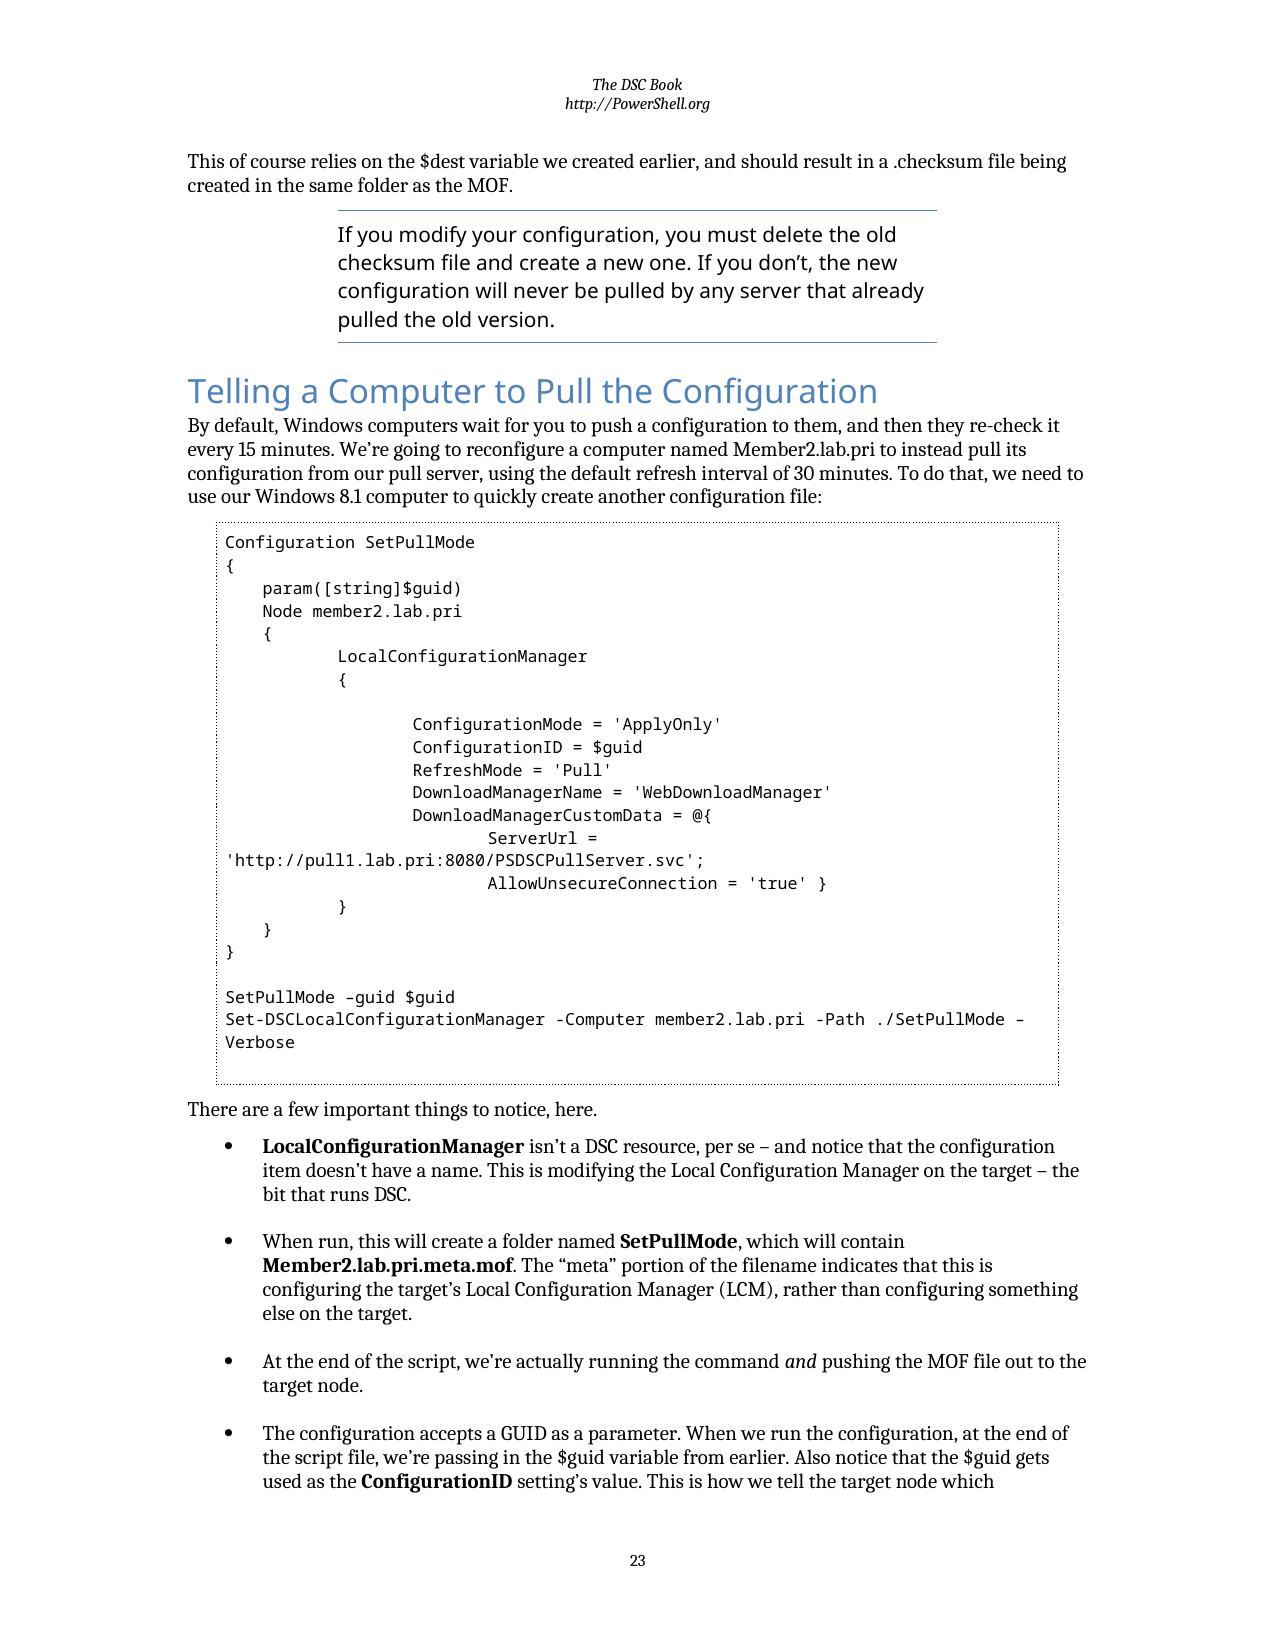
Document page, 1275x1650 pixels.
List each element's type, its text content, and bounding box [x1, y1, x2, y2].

text ServerUrl = 'http://pull1.lab.pri:8080/PSDSCPullServer.svc'; [216, 817, 1059, 862]
subtitle Telling a Computer to Pull the Configuration [187, 368, 1087, 413]
text By default, Windows computers wait for you to push a configuration to them, and then they re-check it every 15 minutes. We’re going to reconfigure a computer named Member2.lab.pri to instead pull its configuration from our pull server, using the default refresh interval of 30 minutes. To do that, we need to use our Windows 8.1 computer to quickly create another configuration file: [187, 413, 1087, 509]
text ConfigurationMode = 'ApplyOnly' [216, 703, 1059, 726]
text SetPullMode –guid $guid [216, 976, 1059, 998]
text Node member2.lab.pri [216, 590, 1059, 612]
text RefreshMode = 'Pull' [216, 749, 1059, 771]
list LocalConfigurationManager isn’t a DSC resource, per se – and notice that the configuration item doesn’t have a name. This is modifying the Local Configuration Manager on the target – the bit that runs DSC. [225, 1134, 1087, 1230]
text AllowUnsecureConnection = 'true' } [216, 862, 1059, 885]
text } [216, 885, 1059, 908]
text If you modify your configuration, you must delete the old checksum file and create a new one. If you don’t, the new configuration will never be pulled by any server that already pulled the old version. [337, 211, 937, 343]
text param([string]$guid) [216, 567, 1059, 590]
text LocalConfigurationManager [216, 635, 1059, 658]
text { [216, 544, 1059, 567]
text There are a few important things to notice, here. [187, 1098, 1087, 1122]
text Set-DSCLocalConfigurationManager -Computer member2.lab.pri -Path ./SetPullMode –Verbose [216, 998, 1059, 1053]
text } [216, 930, 1059, 962]
text { [216, 612, 1059, 635]
text This of course relies on the $dest variable we created earlier, and should result in a .checksum file being created in the same folder as the MOF. [187, 150, 1087, 198]
text { [216, 658, 1059, 690]
text ConfigurationID = $guid [216, 726, 1059, 749]
text } [216, 908, 1059, 930]
text Configuration SetPullMode [216, 522, 1059, 544]
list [225, 1422, 1087, 1494]
text DownloadManagerCustomData = @{ [216, 794, 1059, 817]
text DownloadManagerName = 'WebDownloadManager' [216, 771, 1059, 794]
list When run, this will create a folder named SetPullMode, which will contain Member2.lab.pri.meta.mof. The “meta” portion of the filename indicates that this is configuring the target’s Local Configuration Manager (LCM), rather than configuring something else on the target. [225, 1230, 1087, 1350]
list At the end of the script, we’re actually running the command and pushing the MOF file out to the target node. [225, 1350, 1087, 1422]
